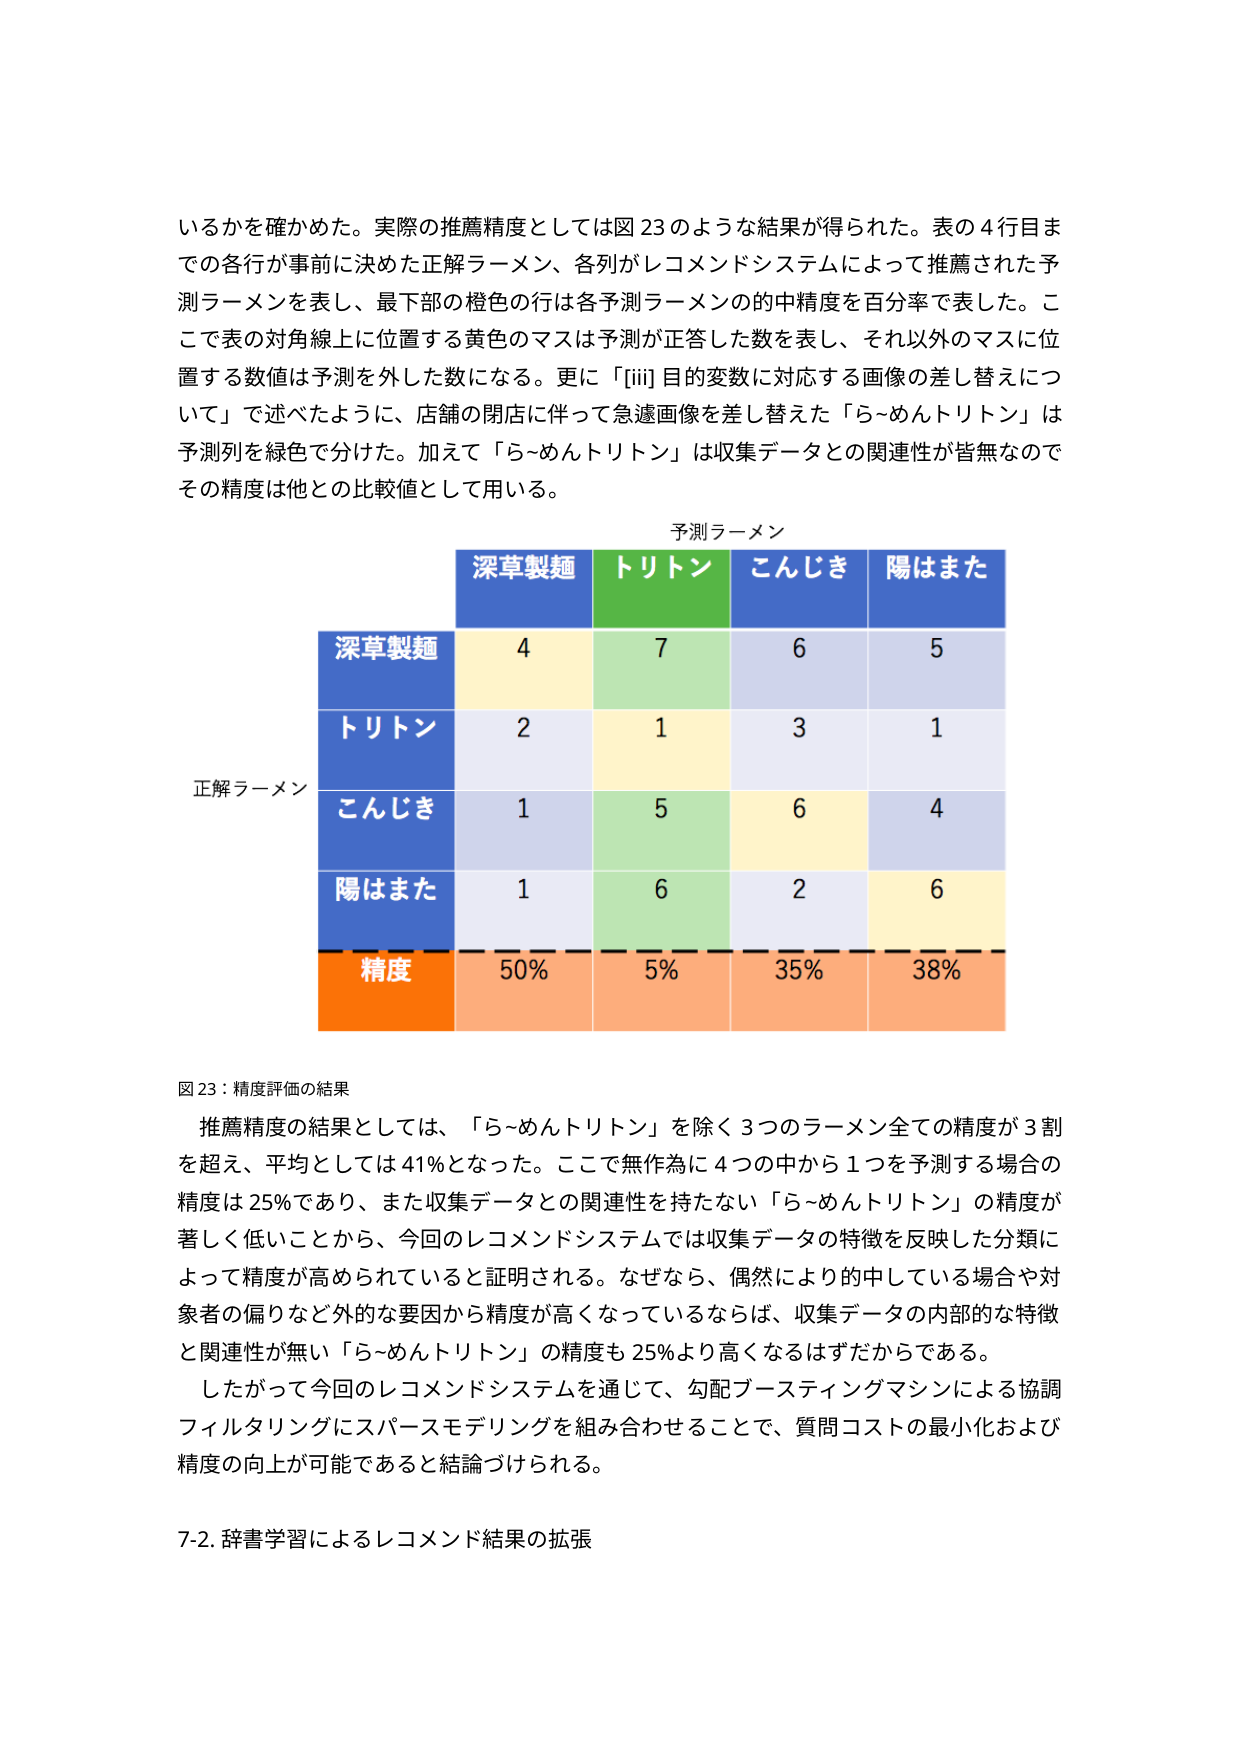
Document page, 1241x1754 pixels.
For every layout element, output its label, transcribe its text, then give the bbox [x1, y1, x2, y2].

text 図23：精度評価の結果 [177, 1069, 1063, 1107]
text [177, 207, 1063, 506]
text したがって今回のレコメンドシステムを通じて、勾配ブースティングマシンによる協調フィルタリングにスパースモデリングを組み合わせることで、質問コストの最小化および精度の向上が可能であると結論づけられる。 [177, 1369, 1063, 1482]
text 推薦精度の結果としては、「ら~めんトリトン」を除く3つのラーメン全ての精度が3割を超え、平均としては41%となった。ここで無作為に4つの中から１つを予測する場合の精度は25%であり、また収集データとの関連性を持たない「ら~めんトリトン」の精度が著しく低いことから、今回のレコメンドシステムでは収集データの特徴を反映した分類によって精度が高められていると証明される。なぜなら、偶然により的中している場合や対象者の偏りなど外的な要因から精度が高くなっているならば、収集データの内部的な特徴と関連性が無い「ら~めんトリトン」の精度も25%より高くなるはずだからである。 [177, 1107, 1063, 1369]
text 7-2. 辞書学習によるレコメンド結果の拡張 [177, 1519, 1063, 1557]
picture [177, 506, 1063, 1053]
